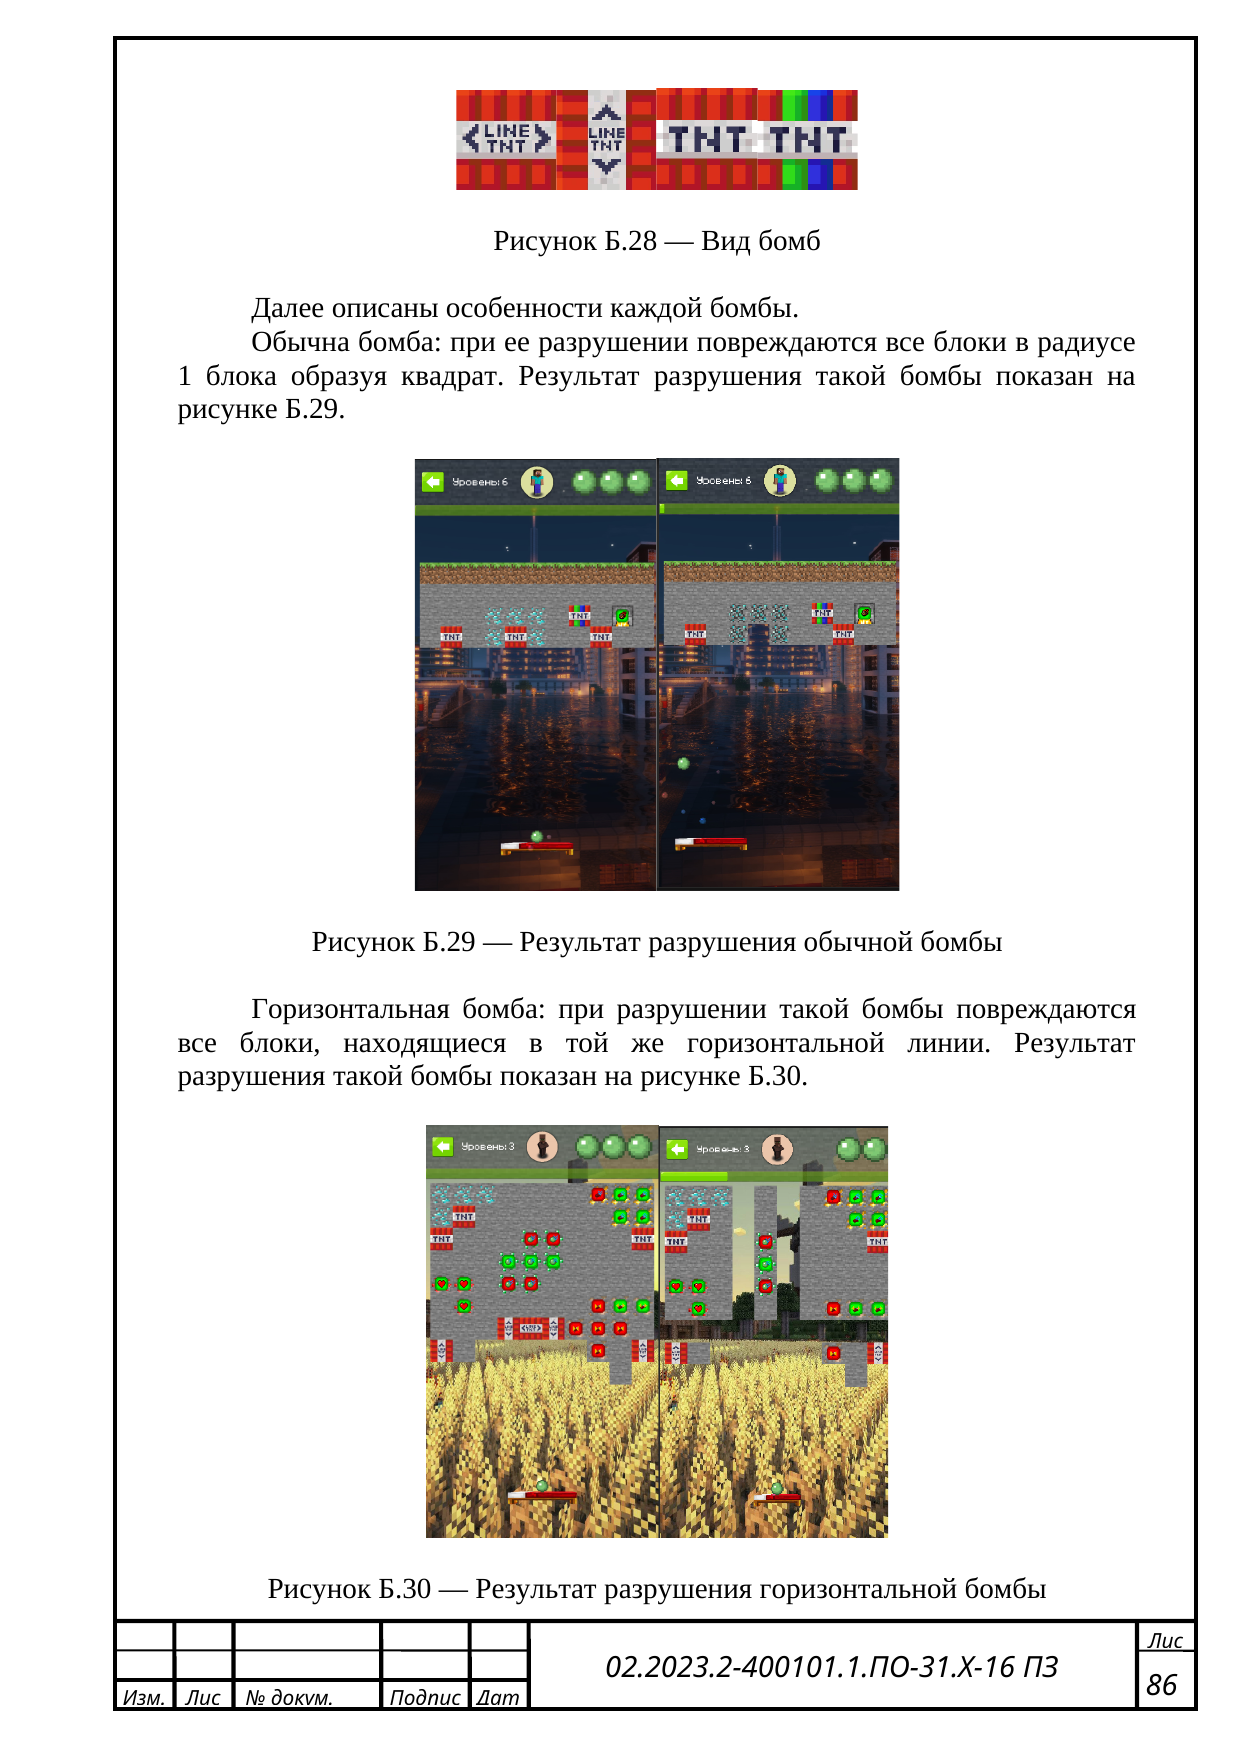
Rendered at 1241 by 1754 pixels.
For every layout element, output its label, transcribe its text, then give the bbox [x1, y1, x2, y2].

picture [426, 1125, 889, 1538]
picture [456, 88, 858, 190]
text Рисунок Б.28 — Вид бомб [177, 223, 1137, 257]
text Обычна бомба: при ее разрушении повреждаются все блоки в радиусе 1 блока образуя квадрат. Результат разрушения такой бомбы показан на рисунке Б.29. [177, 324, 1137, 425]
picture [414, 458, 900, 891]
text Рисунок Б.30 — Результат разрушения горизонтальной бомбы [177, 1572, 1137, 1605]
text Далее описаны особенности каждой бомбы. [177, 291, 1137, 324]
text Горизонтальная бомба: при разрушении такой бомбы повреждаются все блоки, находящиеся в той же горизонтальной линии. Результат разрушения такой бомбы показан на рисунке Б.30. [177, 991, 1137, 1092]
text Рисунок Б.29 — Результат разрушения обычной бомбы [177, 924, 1137, 958]
